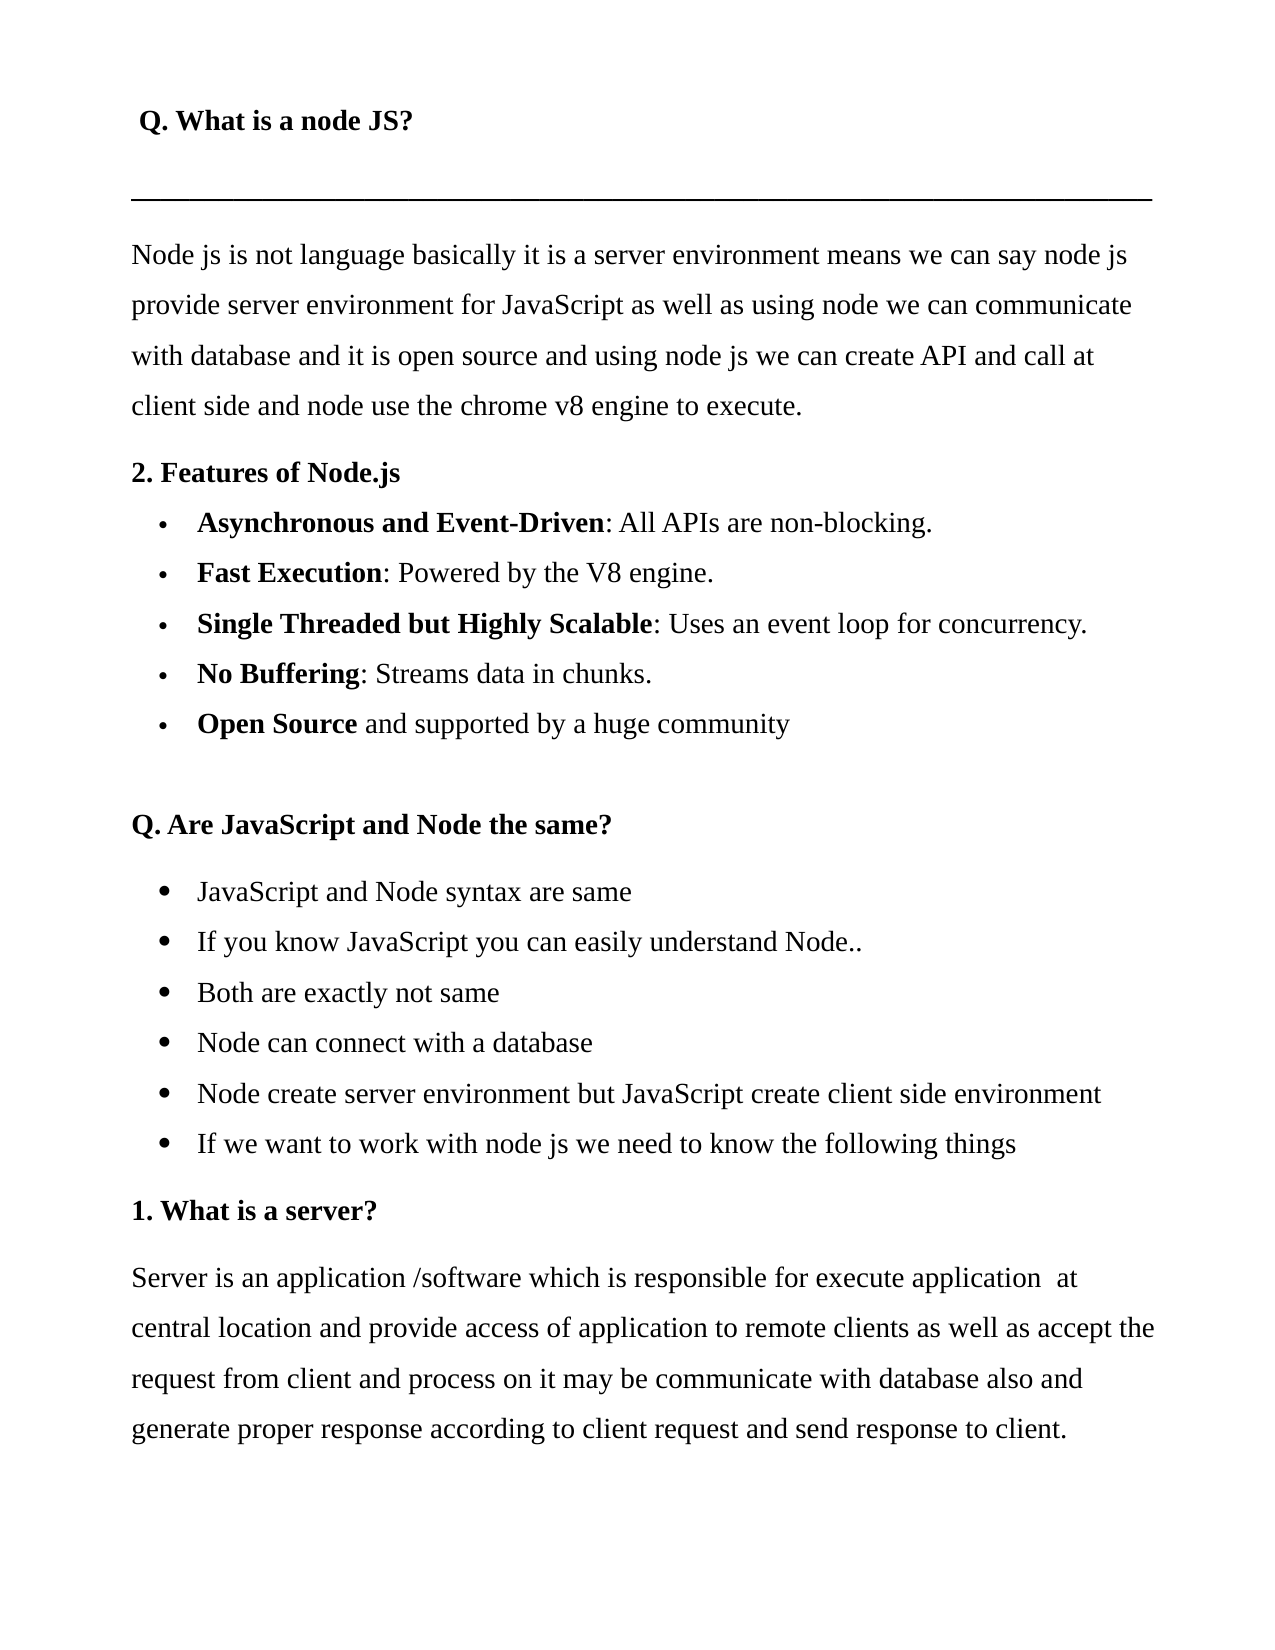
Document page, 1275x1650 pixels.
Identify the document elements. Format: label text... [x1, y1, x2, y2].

list Fast Execution: Powered by the V8 engine. [159, 556, 1162, 589]
list Both are exactly not same [159, 975, 1162, 1009]
text Server is an application /software which is responsible for execute application at central location and provide access of application to remote clients as well as accept the request from client and process on it may be communicate with database also and generate proper response according to client request and send response to client. [131, 1260, 1162, 1445]
list No Buffering: Streams data in chunks. [159, 656, 1162, 690]
list If you know JavaScript you can easily understand Node.. [159, 924, 1162, 958]
list Open Source and supported by a huge community [159, 707, 1162, 740]
list Single Threaded but Highly Scalable: Uses an event loop for concurrency. [159, 606, 1162, 639]
text 2. Features of Node.js [131, 455, 1162, 488]
text 1. What is a server? [131, 1193, 1162, 1227]
list Node create server environment but JavaScript create client side environment [159, 1076, 1162, 1109]
list Node can connect with a database [159, 1025, 1162, 1059]
text Q. What is a node JS? [131, 103, 1162, 137]
list JavaScript and Node syntax are same [159, 874, 1162, 908]
list Asynchronous and Event-Driven: All APIs are non-blocking. [159, 505, 1162, 539]
text ______________________________________________________________________ [131, 170, 1162, 204]
text Q. Are JavaScript and Node the same? [131, 807, 1162, 841]
text Node js is not language basically it is a server environment means we can say node js provide server environment for JavaScript as well as using node we can communicate with database and it is open source and using node js we can create API and call at client side and node use the chrome v8 engine to execute. [131, 237, 1162, 422]
list If we want to work with node js we need to know the following things [159, 1126, 1162, 1160]
